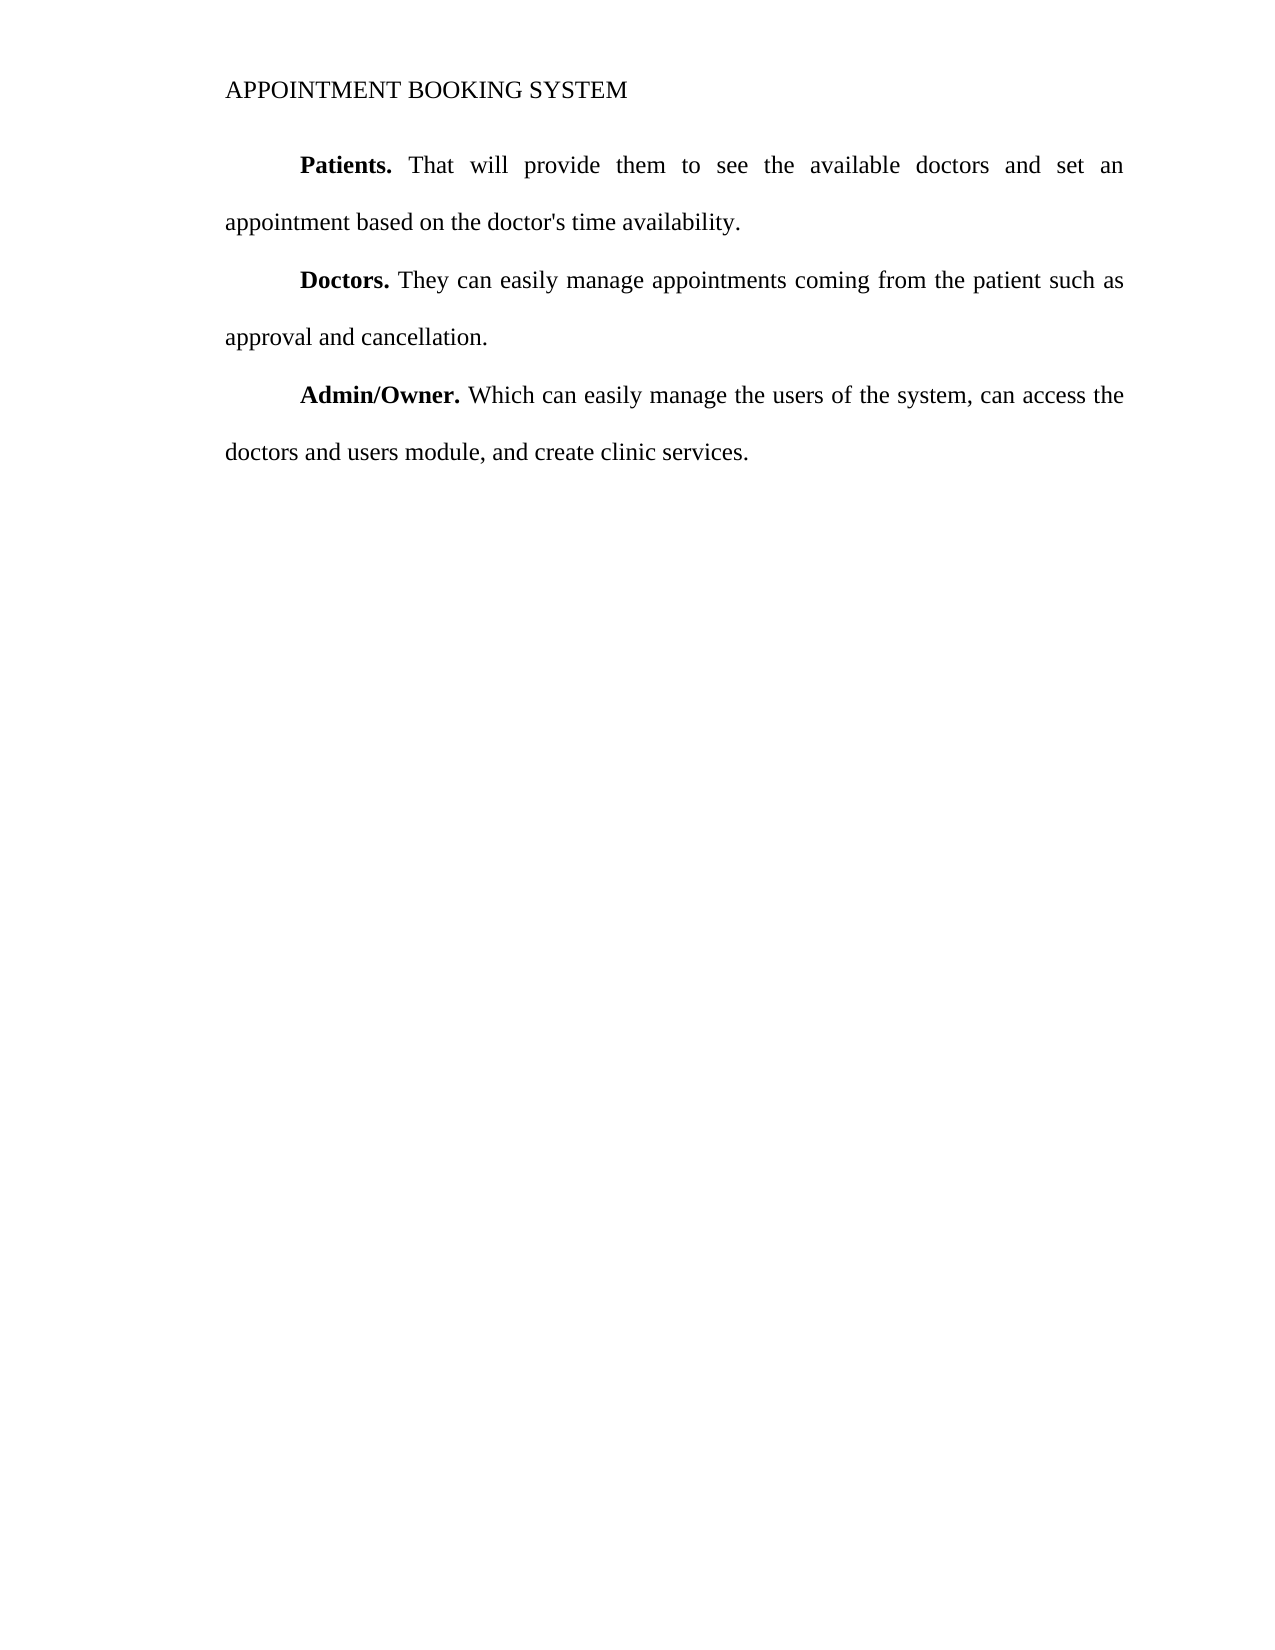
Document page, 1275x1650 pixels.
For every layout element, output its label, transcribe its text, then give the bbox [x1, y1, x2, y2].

text Patients. That will provide them to see the available doctors and set an appointment based on the doctor's time availability. [225, 150, 1125, 236]
text Admin/Owner. Which can easily manage the users of the system, can access the doctors and users module, and create clinic services. [225, 380, 1125, 466]
text Doctors. They can easily manage appointments coming from the patient such as approval and cancellation. [225, 265, 1125, 351]
